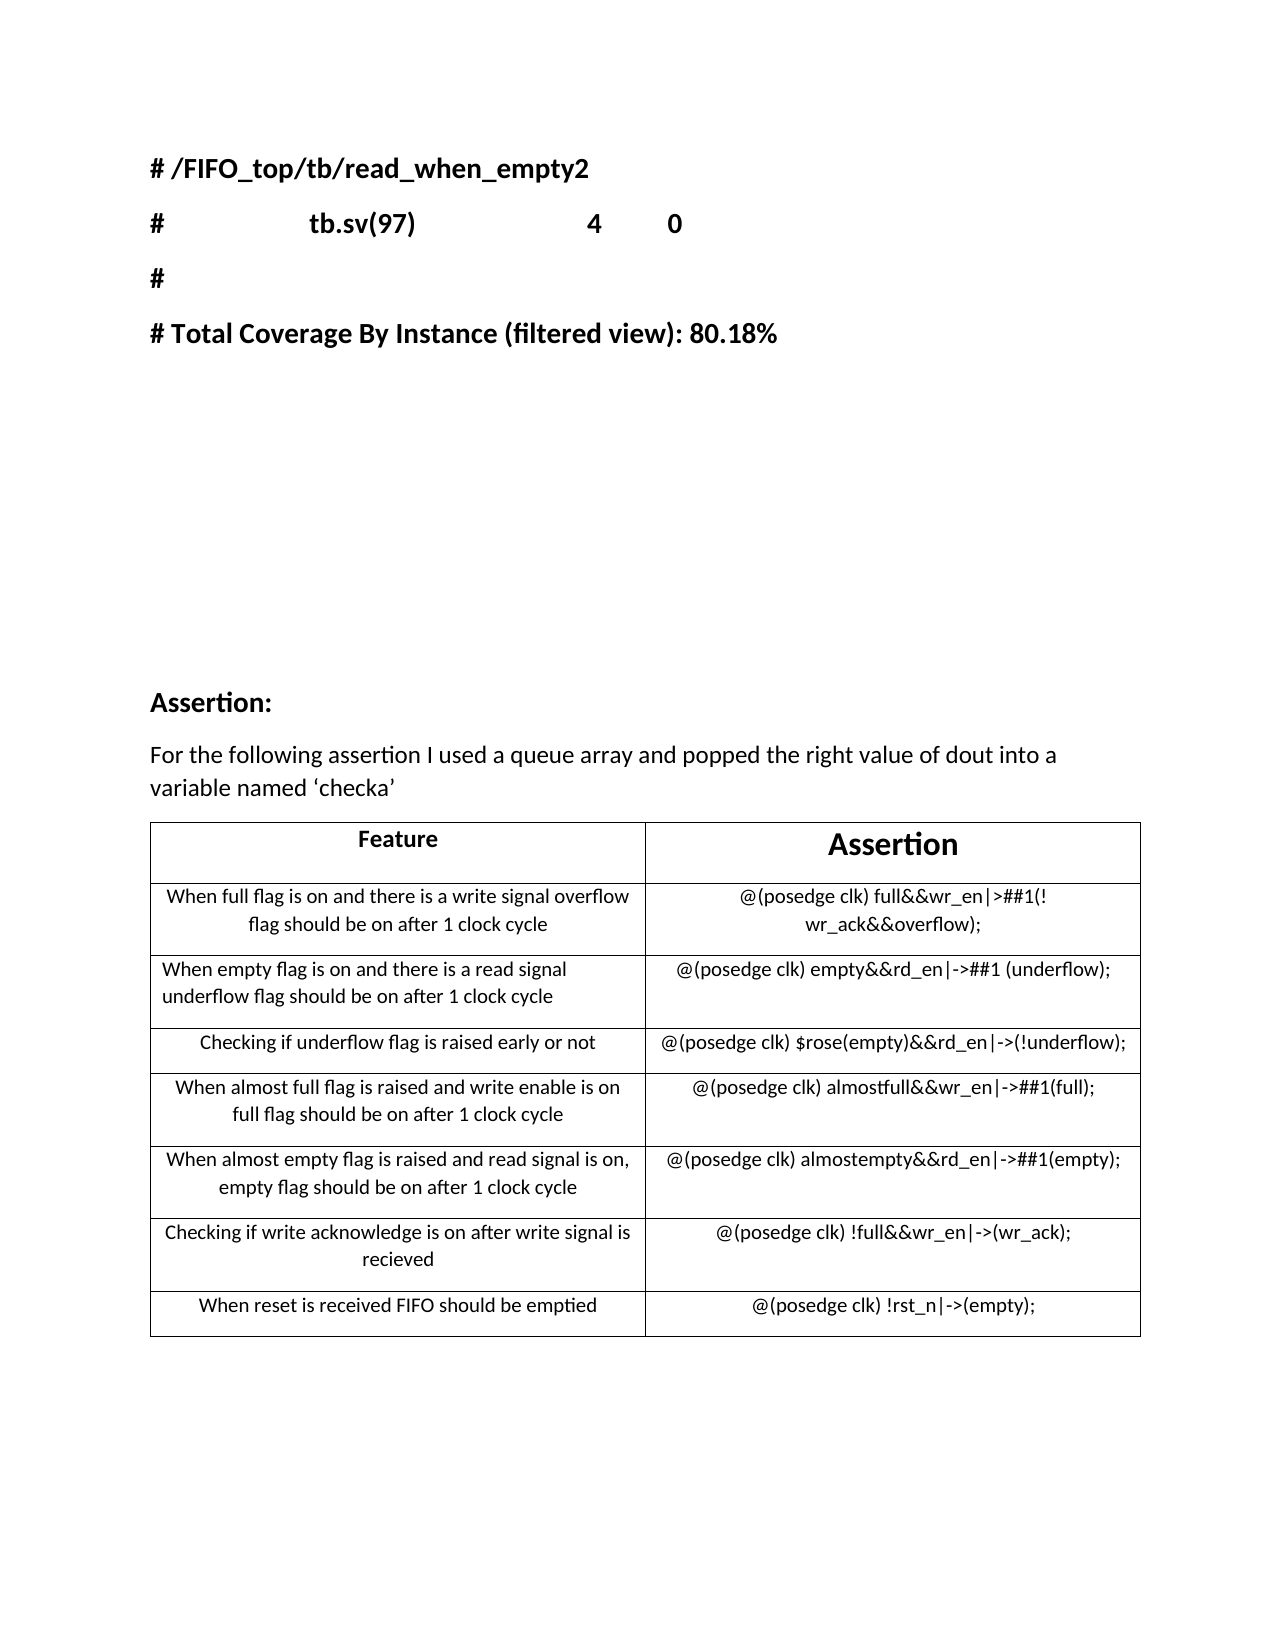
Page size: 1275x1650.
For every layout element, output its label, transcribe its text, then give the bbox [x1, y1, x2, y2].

table_cell @(posedge clk) $rose(empty)&&rd_en|->(!underflow); [646, 1029, 1140, 1073]
table_cell @(posedge clk) !rst_n|->(empty); [646, 1292, 1140, 1336]
table_cell When reset is received FIFO should be emptied [151, 1292, 645, 1336]
table_cell When full flag is on and there is a write signal overflow flag should be on after 1 clock cycle [151, 884, 645, 955]
table_cell @(posedge clk) full&&wr_en|>##1(!wr_ack&&overflow); [646, 884, 1140, 955]
table_cell @(posedge clk) almostfull&&wr_en|->##1(full); [646, 1074, 1140, 1146]
table_cell Checking if underflow flag is raised early or not [151, 1029, 645, 1073]
text # [150, 260, 1125, 296]
text For the following assertion I used a queue array and popped the right value of dout into a variable named ‘checka’ [150, 739, 1125, 803]
text # Total Coverage By Instance (filtered view): 80.18% [150, 315, 1125, 351]
table_cell When almost empty flag is raised and read signal is on, empty flag should be on after 1 clock cycle [151, 1147, 645, 1218]
table_cell @(posedge clk) empty&&rd_en|->##1 (underflow); [646, 956, 1140, 1028]
table_cell Checking if write acknowledge is on after write signal is recieved [151, 1219, 645, 1291]
table_cell @(posedge clk) !full&&wr_en|->(wr_ack); [646, 1219, 1140, 1291]
table_cell When empty flag is on and there is a read signal underflow flag should be on after 1 clock cycle [151, 956, 645, 1028]
table_header Assertion [646, 823, 1140, 883]
table_cell @(posedge clk) almostempty&&rd_en|->##1(empty); [646, 1147, 1140, 1218]
text Assertion: [150, 684, 1125, 720]
text # tb.sv(97) 4 0 [150, 205, 1125, 241]
text # /FIFO_top/tb/read_when_empty2 [150, 150, 1125, 186]
table_cell When almost full flag is raised and write enable is on full flag should be on after 1 clock cycle [151, 1074, 645, 1146]
table_header Feature [151, 823, 645, 883]
